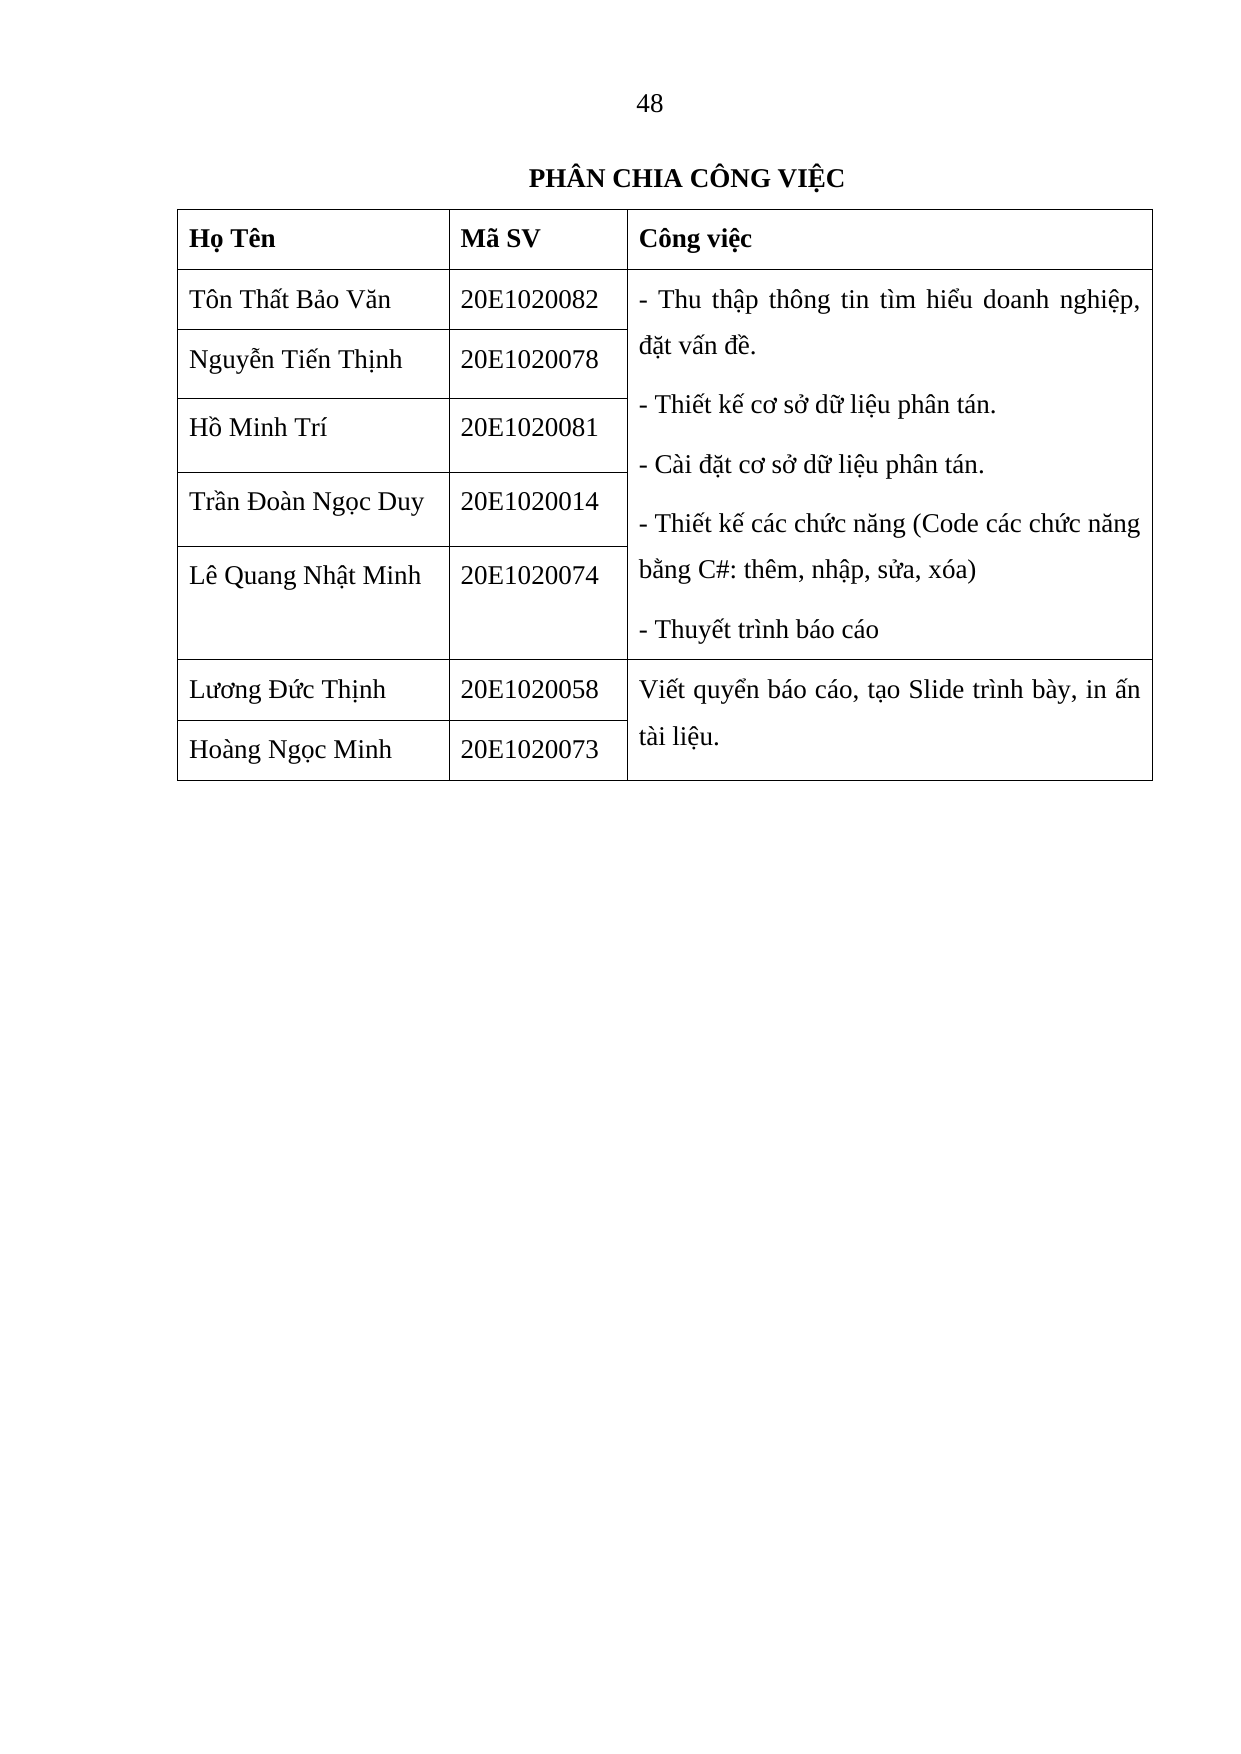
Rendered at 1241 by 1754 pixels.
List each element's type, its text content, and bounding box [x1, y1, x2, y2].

table_cell Lê Quang Nhật Minh [178, 547, 449, 659]
table_cell 20E1020082 [450, 270, 627, 329]
table_cell 20E1020014 [450, 473, 627, 546]
table_cell Lương Đức Thịnh [178, 660, 449, 719]
table_cell 20E1020073 [450, 721, 627, 780]
table_header Mã SV [450, 210, 627, 269]
table_cell 20E1020058 [450, 660, 627, 719]
table_header Họ Tên [178, 210, 449, 269]
table_cell Hoàng Ngọc Minh [178, 721, 449, 780]
table_cell Hồ Minh Trí [178, 399, 449, 472]
table_cell 20E1020078 [450, 330, 627, 398]
table_cell Viết quyển báo cáo, tạo Slide trình bày, in ấn tài liệu. [628, 660, 1152, 780]
table_cell - Thu thập thông tin tìm hiểu doanh nghiệp, đặt vấn đề. - Thiết kế cơ sở dữ liệu phân tán. - Cài đặt cơ sở dữ liệu phân tán. - Thiết kế các chức năng (Code các chức năng bằng C#: thêm, nhập, sửa, xóa) - Thuyết trình báo cáo [628, 270, 1152, 659]
table_cell 20E1020074 [450, 547, 627, 659]
table_cell Trần Đoàn Ngọc Duy [178, 473, 449, 546]
subtitle PHÂN CHIA CÔNG VIỆC [177, 162, 1122, 193]
table_header Công việc [628, 210, 1152, 269]
table_cell 20E1020081 [450, 399, 627, 472]
table_cell Nguyễn Tiến Thịnh [178, 330, 449, 398]
table_cell Tôn Thất Bảo Văn [178, 270, 449, 329]
